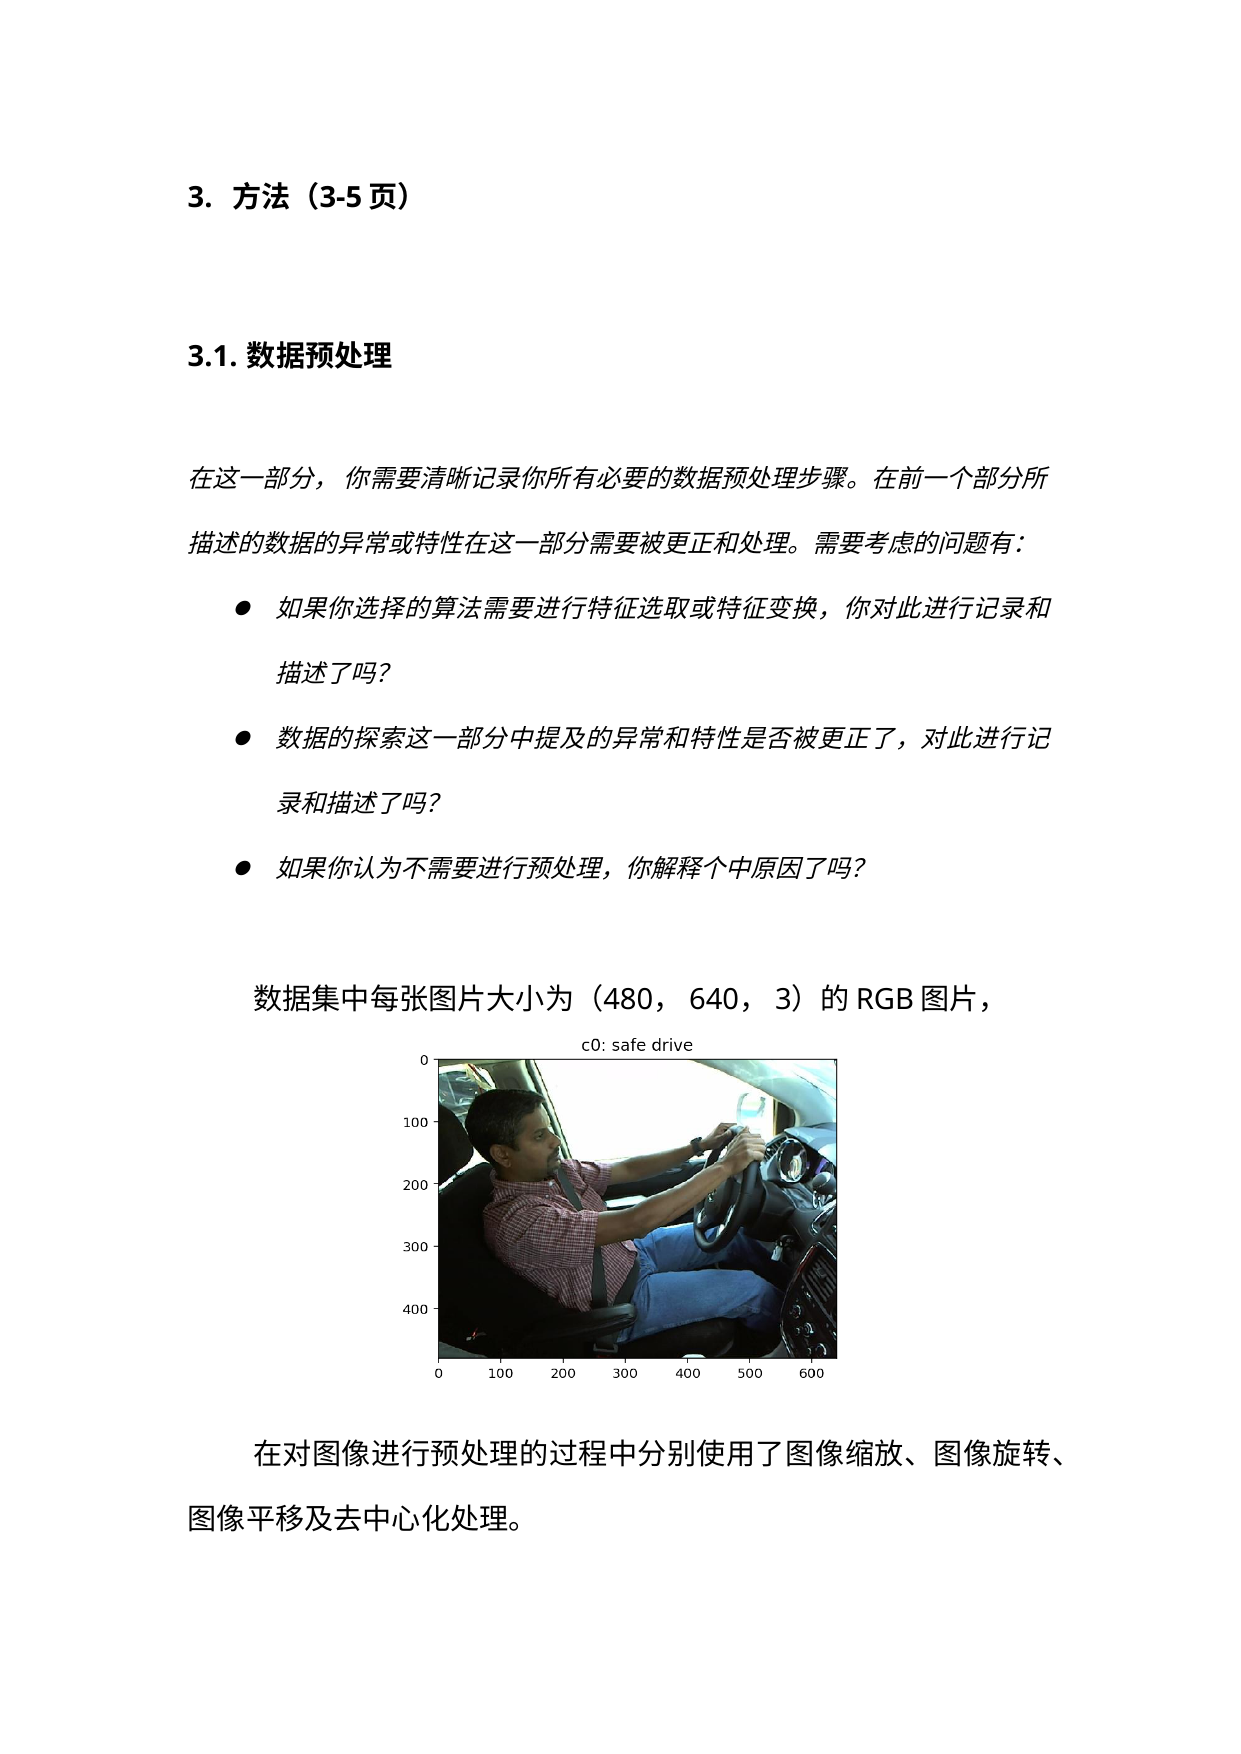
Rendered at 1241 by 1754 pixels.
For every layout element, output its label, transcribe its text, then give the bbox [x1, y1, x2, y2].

subtitle 方法（3-5页） [187, 162, 1053, 227]
text 在这一部分， 你需要清晰记录你所有必要的数据预处理步骤。在前一个部分所描述的数据的异常或特性在这一部分需要被更正和处理。需要考虑的问题有： [187, 444, 1053, 574]
text 数据集中每张图片大小为（480， 640， 3）的RGB图片， [187, 964, 1053, 1029]
list 如果你认为不需要进行预处理，你解释个中原因了吗？ [231, 834, 1053, 899]
list 数据的探索这一部分中提及的异常和特性是否被更正了，对此进行记录和描述了吗？ [231, 704, 1053, 834]
picture [392, 1029, 848, 1390]
text 在对图像进行预处理的过程中分别使用了图像缩放、图像旋转、图像平移及去中心化处理。 [187, 1419, 1053, 1549]
list 如果你选择的算法需要进行特征选取或特征变换，你对此进行记录和描述了吗？ [231, 574, 1053, 704]
subtitle 数据预处理 [187, 321, 1053, 386]
